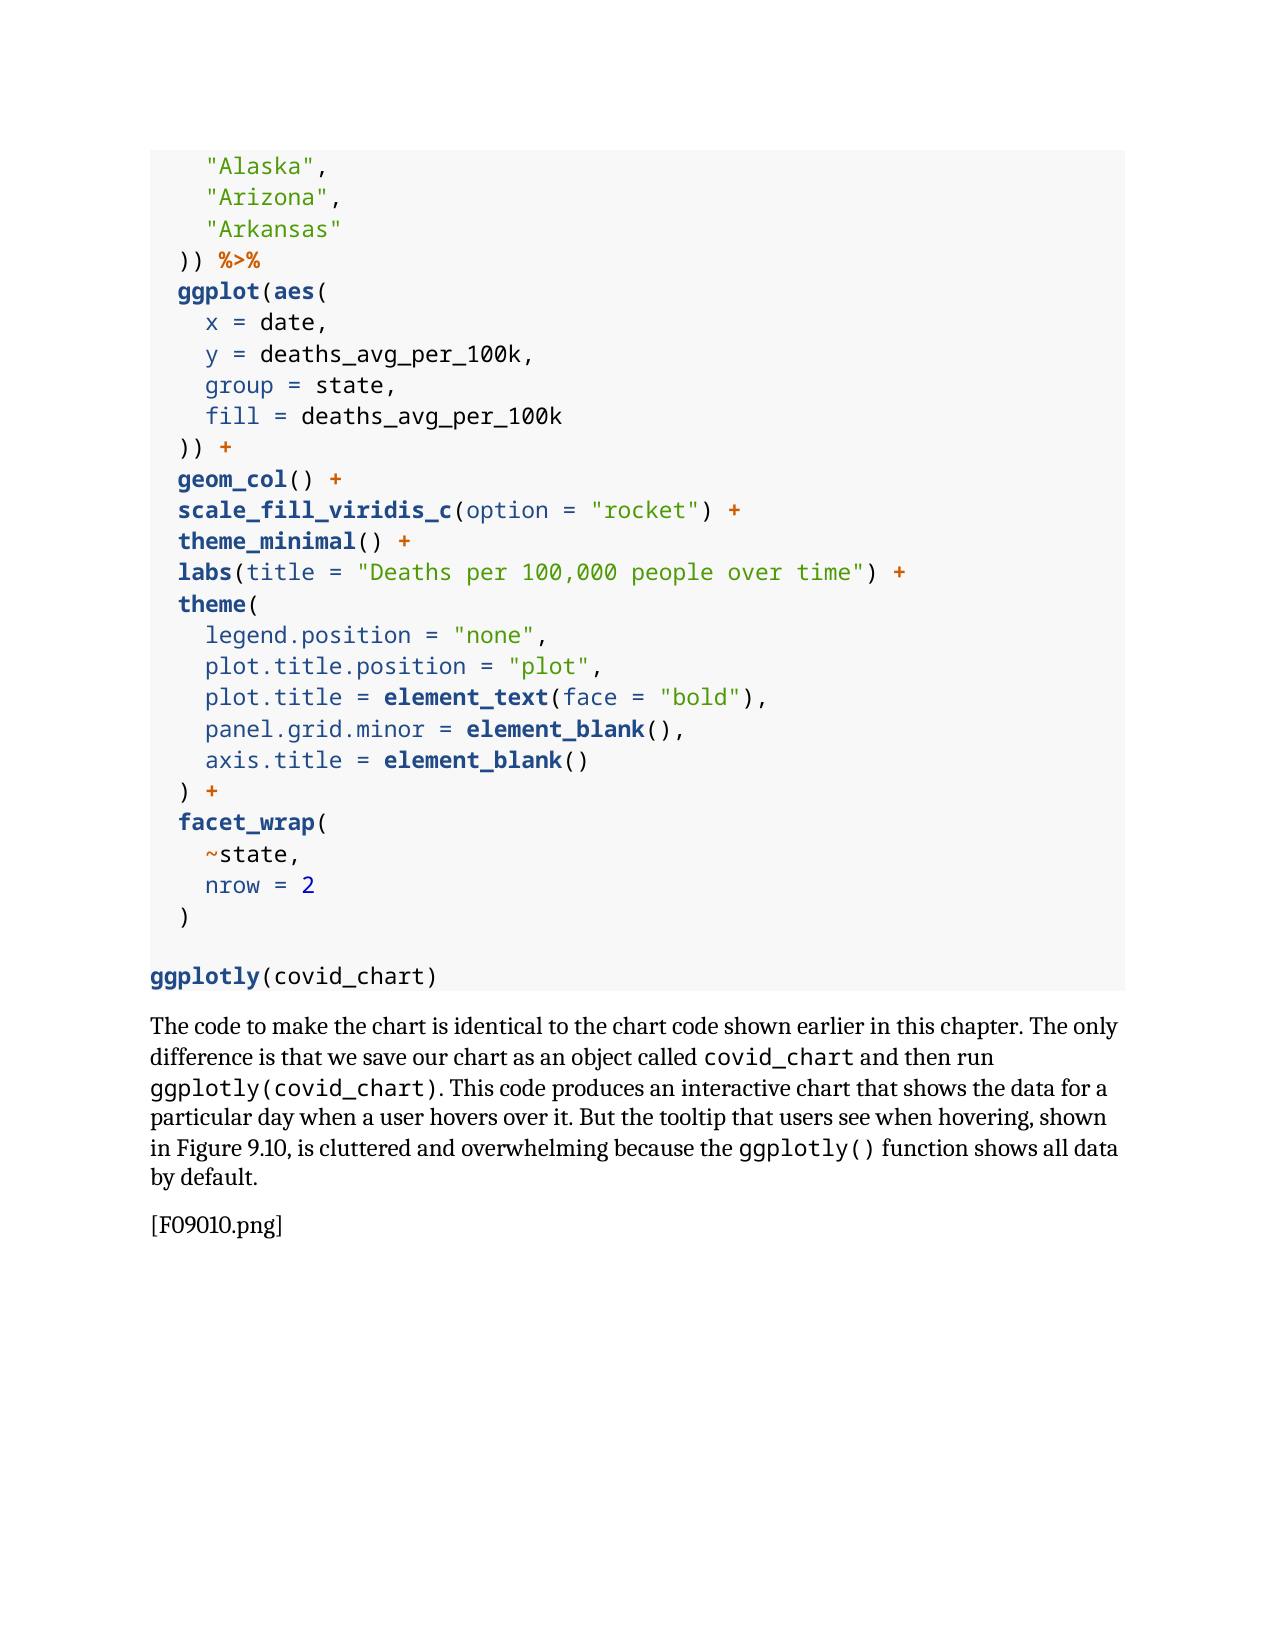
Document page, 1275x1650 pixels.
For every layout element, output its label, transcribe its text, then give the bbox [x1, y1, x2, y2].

text [F09010.png] [150, 1211, 1125, 1239]
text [150, 150, 1125, 991]
text The code to make the chart is identical to the chart code shown earlier in this chapter. The only difference is that we save our chart as an object called covid_chart and then run ggplotly(covid_chart). This code produces an interactive chart that shows the data for a particular day when a user hovers over it. But the tooltip that users see when hovering, shown in Figure 9.10, is cluttered and overwhelming because the ggplotly() function shows all data by default. [150, 1012, 1125, 1192]
